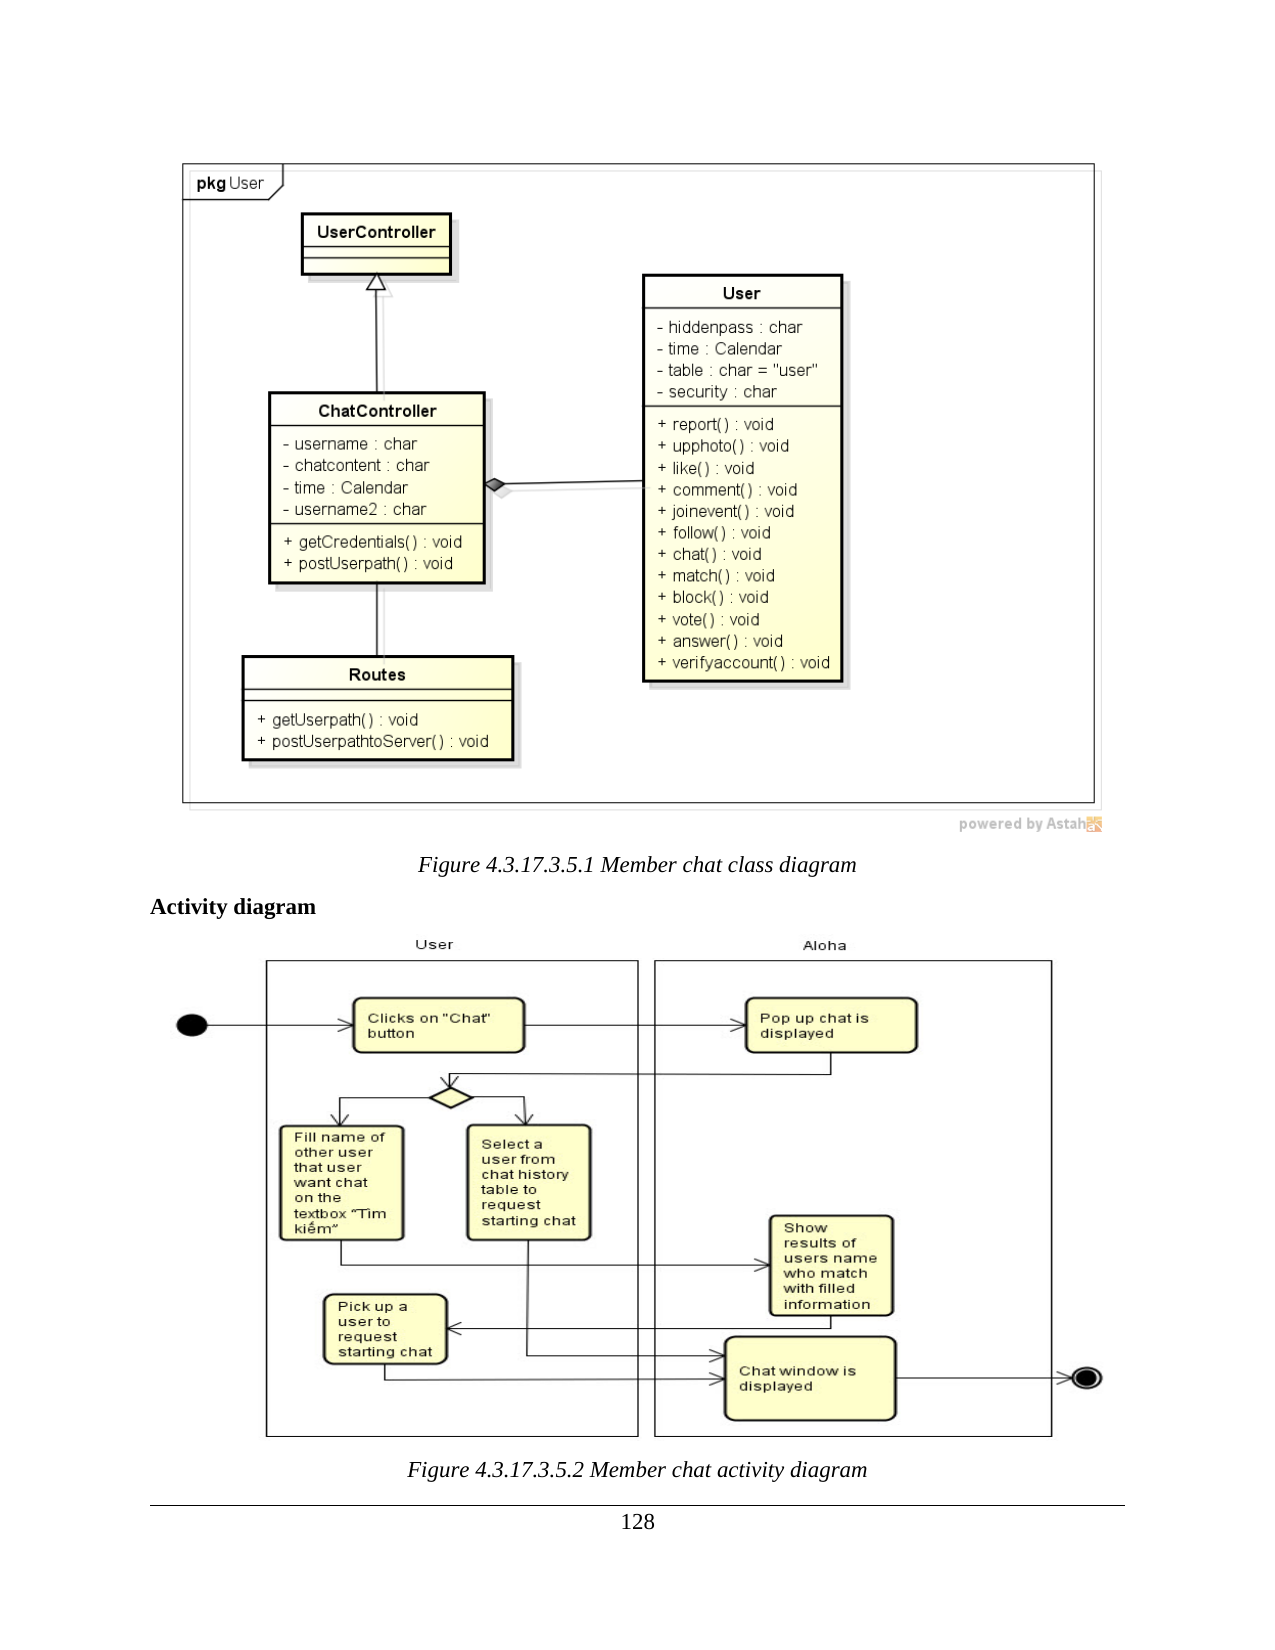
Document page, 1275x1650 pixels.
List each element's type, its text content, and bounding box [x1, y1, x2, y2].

picture [168, 150, 1107, 837]
text Activity diagram [150, 893, 1125, 919]
text Figure 4.3.17.3.5.1 Member chat class diagram [150, 851, 1125, 878]
text Figure 4.3.17.3.5.2 Member chat activity diagram [150, 1456, 1125, 1482]
picture [169, 934, 1106, 1441]
